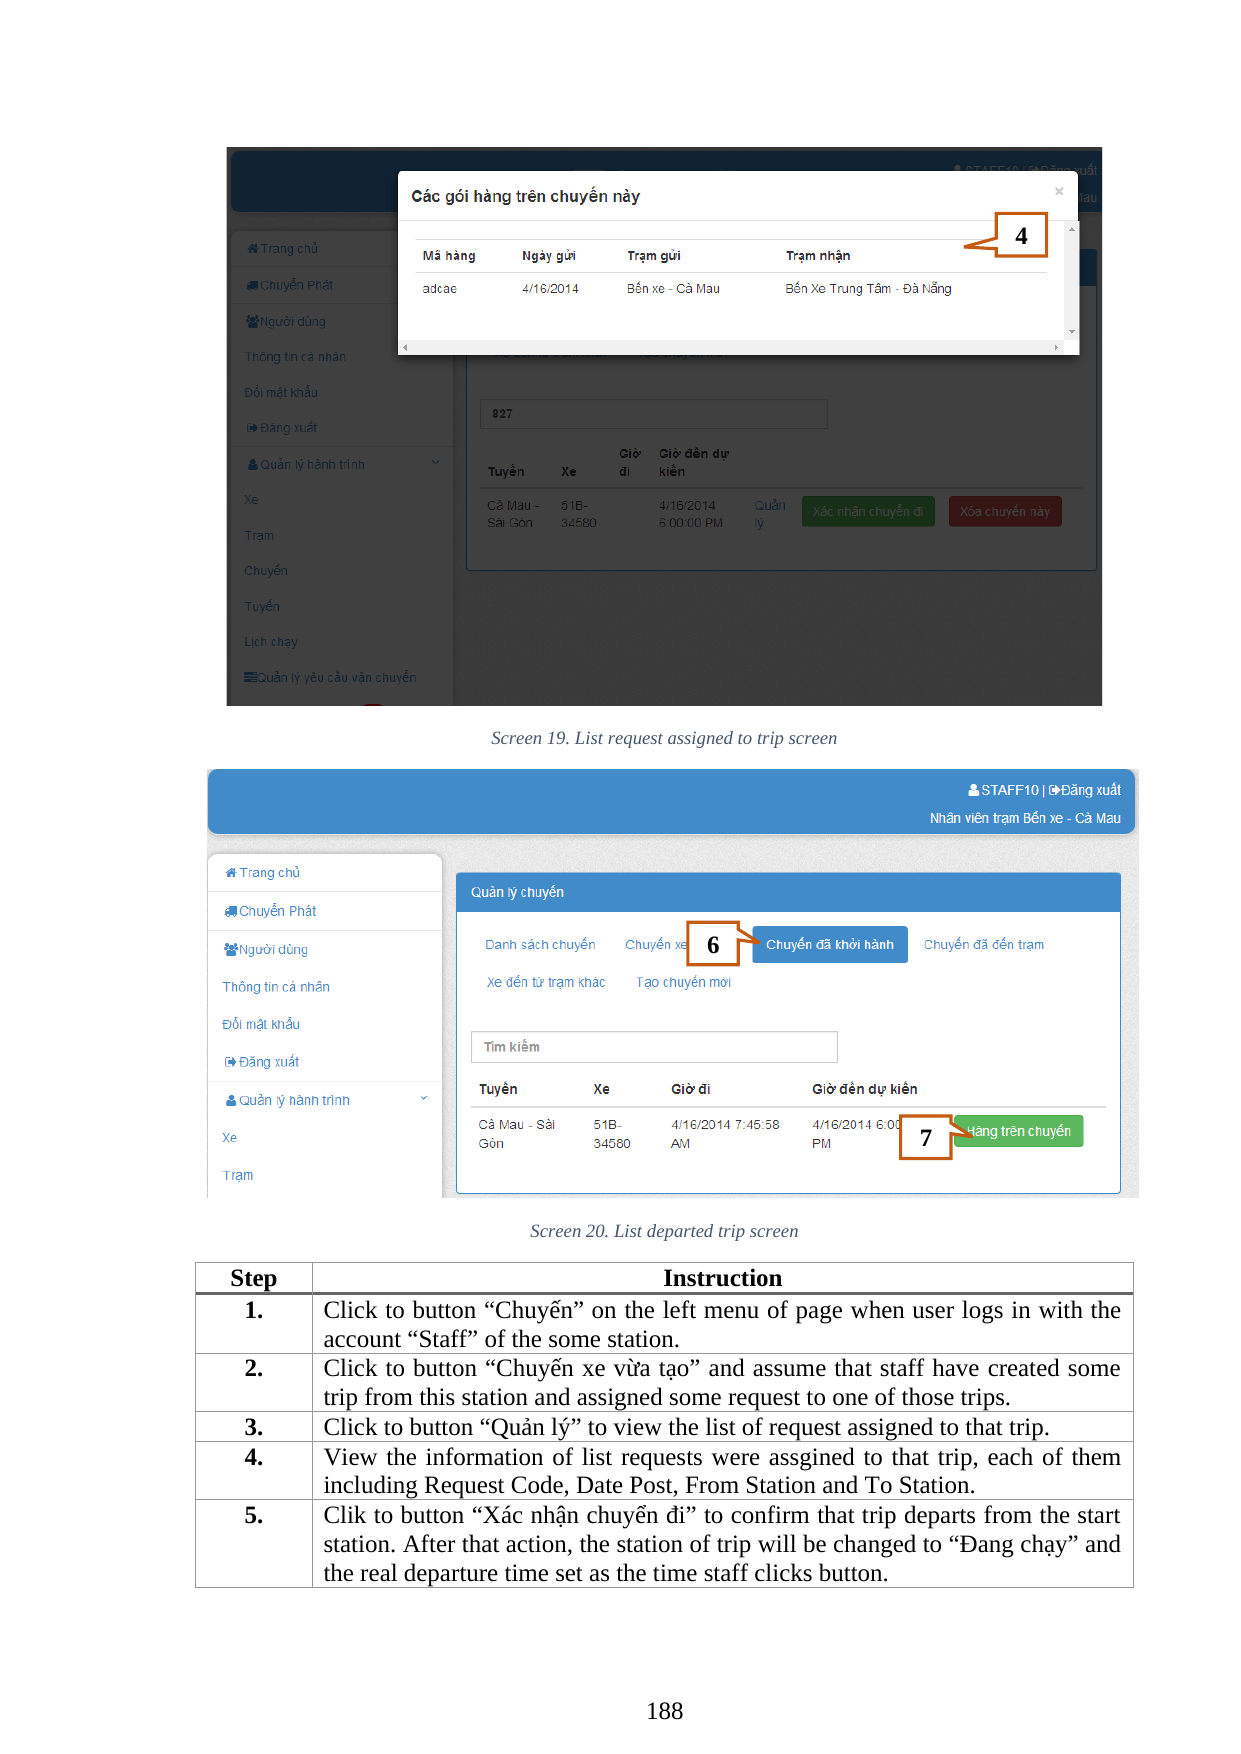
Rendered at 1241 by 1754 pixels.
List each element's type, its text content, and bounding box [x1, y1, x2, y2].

text Screen 19. List request assigned to trip screen [207, 727, 1122, 748]
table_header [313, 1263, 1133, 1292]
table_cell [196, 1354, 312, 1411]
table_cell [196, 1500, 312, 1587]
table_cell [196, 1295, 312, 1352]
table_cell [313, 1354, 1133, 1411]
picture [226, 147, 1103, 708]
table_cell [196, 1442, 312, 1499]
picture [206, 769, 1141, 1201]
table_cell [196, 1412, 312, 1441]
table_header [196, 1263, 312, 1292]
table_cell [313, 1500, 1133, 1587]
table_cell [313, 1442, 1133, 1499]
text Screen 20. List departed trip screen [207, 1219, 1122, 1241]
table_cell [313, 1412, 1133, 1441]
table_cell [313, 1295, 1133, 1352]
